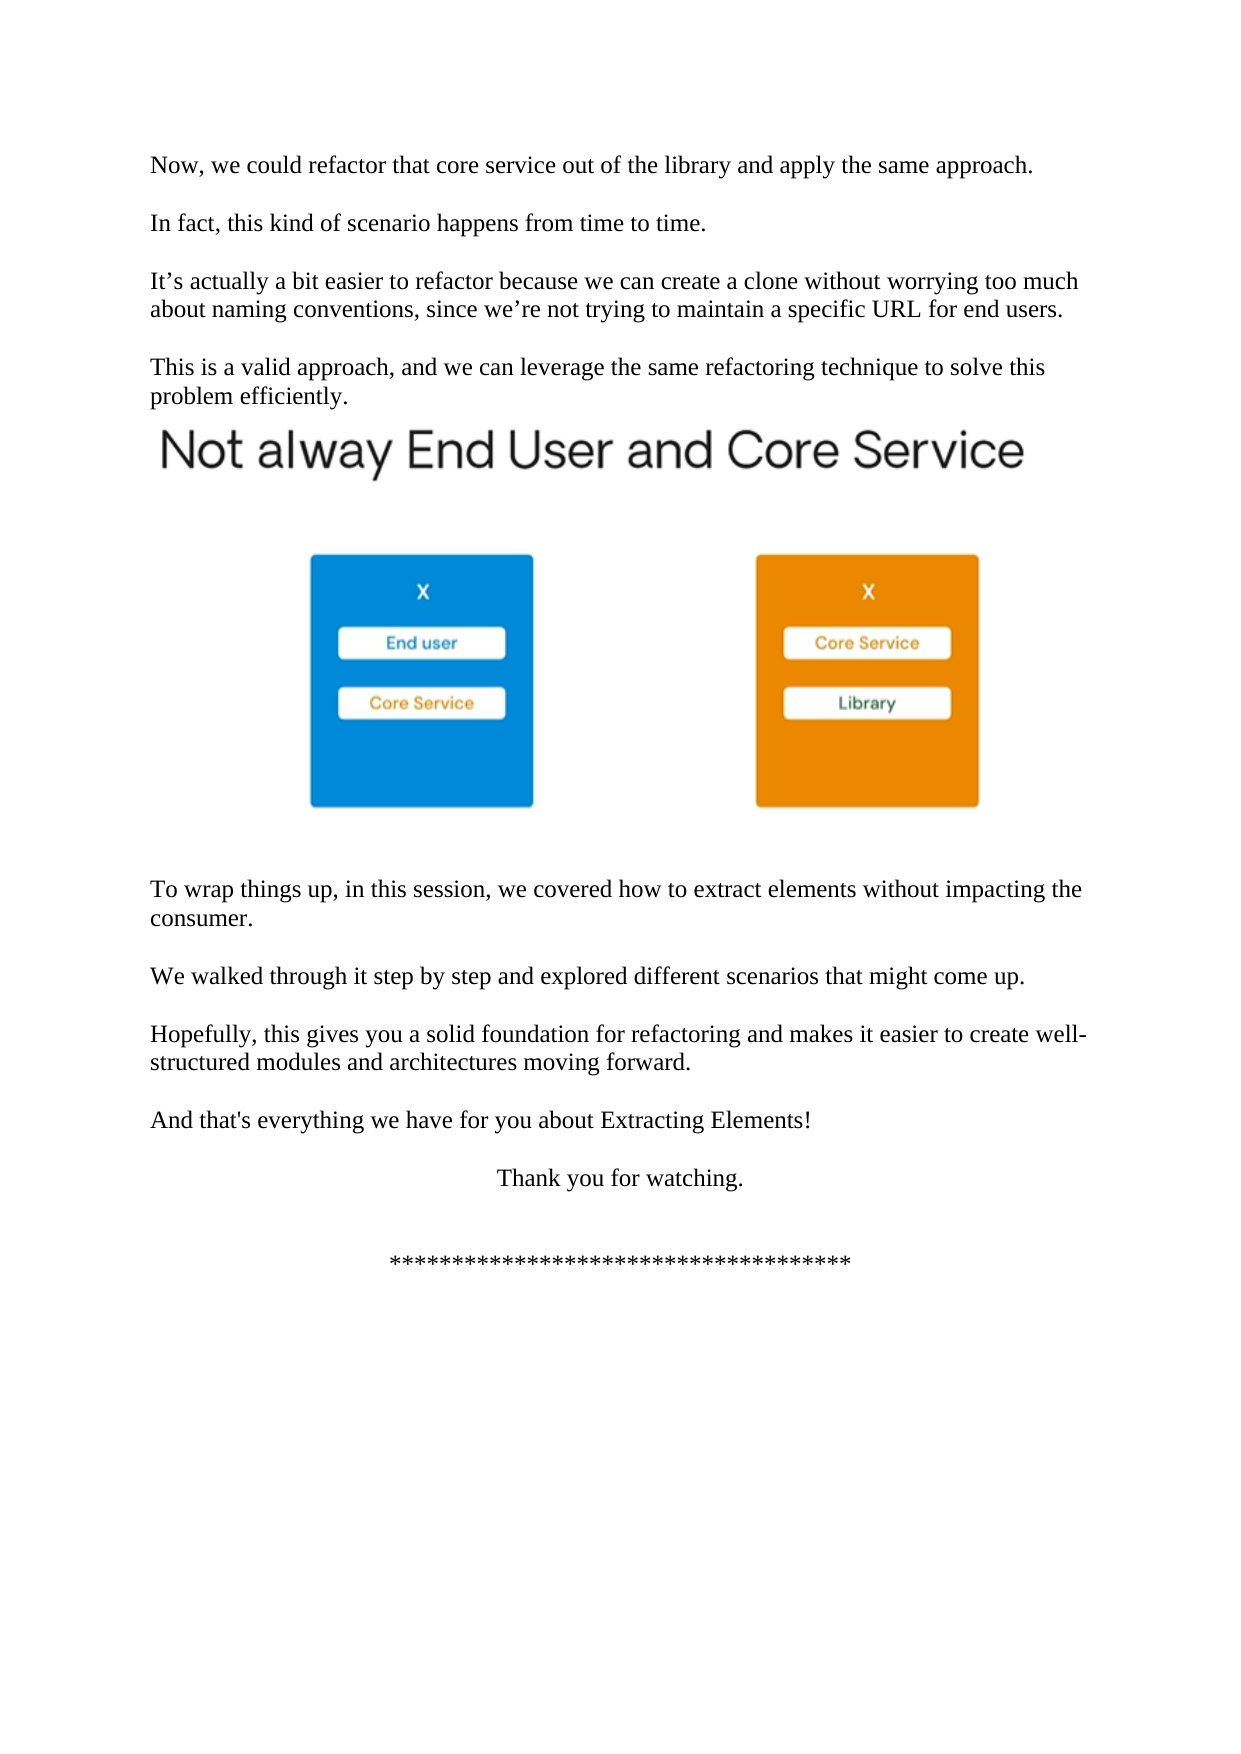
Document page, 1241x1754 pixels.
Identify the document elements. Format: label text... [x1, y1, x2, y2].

text Thank you for watching. ************************************* [150, 1163, 1090, 1278]
picture [150, 410, 1091, 845]
text In fact, this kind of scenario happens from time to time. [150, 208, 1090, 237]
text This is a valid approach, and we can leverage the same refactoring technique to solve this problem efficiently. [150, 352, 1090, 410]
text It’s actually a bit easier to refactor because we can create a clone without worrying too much about naming conventions, since we’re not trying to maintain a specific URL for end users. [150, 266, 1090, 323]
text Hopefully, this gives you a solid foundation for refactoring and makes it easier to create well-structured modules and architectures moving forward. [150, 1019, 1090, 1076]
text Now, we could refactor that core service out of the library and apply the same approach. [150, 150, 1090, 179]
text And that's everything we have for you about Extracting Elements! [150, 1105, 1090, 1134]
text To wrap things up, in this session, we covered how to extract elements without impacting the consumer. [150, 874, 1090, 932]
text We walked through it step by step and explored different scenarios that might come up. [150, 961, 1090, 989]
